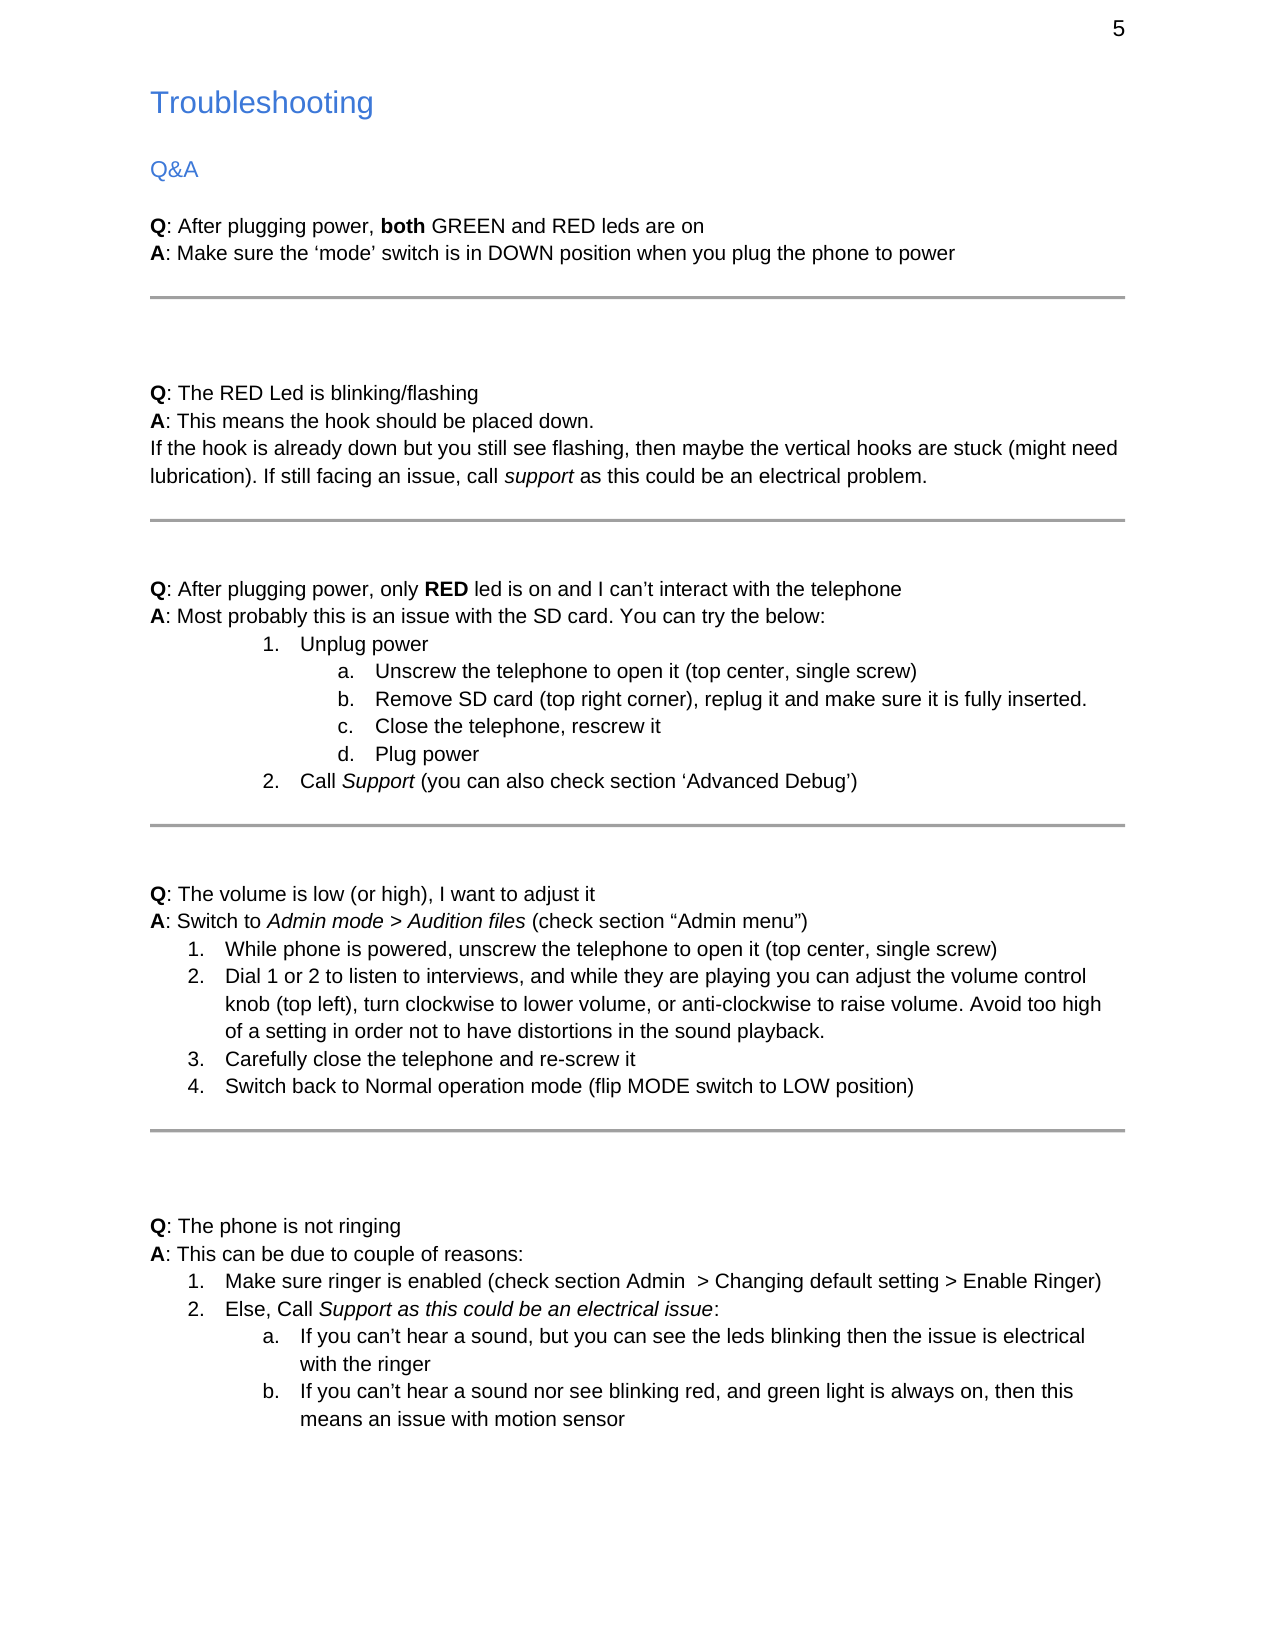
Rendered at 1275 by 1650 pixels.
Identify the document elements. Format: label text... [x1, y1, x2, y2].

text Q: The phone is not ringing [150, 1214, 1125, 1238]
text Q: After plugging power, only RED led is on and I can’t interact with the telephone [150, 576, 1125, 600]
list Dial 1 or 2 to listen to interviews, and while they are playing you can adjust the volume control knob (top left), turn clockwise to lower volume, or anti-clockwise to raise volume. Avoid too high of a setting in order not to have distortions in the sound playback. [187, 964, 1125, 1043]
list If you can’t hear a sound nor see blinking red, and green light is always on, then this means an issue with motion sensor [262, 1379, 1125, 1431]
text Q: After plugging power, both GREEN and RED leds are on [150, 213, 1125, 237]
text A: Most probably this is an issue with the SD card. You can try the below: [150, 604, 1125, 628]
list Close the telephone, rescrew it [337, 714, 1125, 738]
text A: This means the hook should be placed down. [150, 409, 1125, 433]
text A: Switch to Admin mode > Audition files (check section “Admin menu”) [150, 909, 1125, 933]
list Remove SD card (top right corner), replug it and make sure it is fully inserted. [337, 686, 1125, 710]
list Carefully close the telephone and re-screw it [187, 1047, 1125, 1071]
list Unscrew the telephone to open it (top center, single screw) [337, 659, 1125, 683]
list Else, Call Support as this could be an electrical issue: [187, 1297, 1125, 1321]
text A: This can be due to couple of reasons: [150, 1242, 1125, 1266]
list Call Support (you can also check section ‘Advanced Debug’) [262, 769, 1125, 793]
subtitle Q&A [150, 156, 1125, 182]
list Switch back to Normal operation mode (flip MODE switch to LOW position) [187, 1074, 1125, 1098]
text If the hook is already down but you still see flashing, then maybe the vertical hooks are stuck (might need lubrication). If still facing an issue, call support as this could be an electrical problem. [150, 436, 1125, 488]
text Q: The RED Led is blinking/flashing [150, 381, 1125, 405]
text A: Make sure the ‘mode’ switch is in DOWN position when you plug the phone to power [150, 241, 1125, 265]
list Unplug power [262, 631, 1125, 655]
list Make sure ringer is enabled (check section Admin > Changing default setting > Enable Ringer) [187, 1269, 1125, 1293]
text Q: The volume is low (or high), I want to adjust it [150, 882, 1125, 906]
subtitle Troubleshooting [150, 84, 1125, 120]
list If you can’t hear a sound, but you can see the leds blinking then the issue is electrical with the ringer [262, 1324, 1125, 1376]
list Plug power [337, 741, 1125, 765]
list While phone is powered, unscrew the telephone to open it (top center, single screw) [187, 937, 1125, 961]
